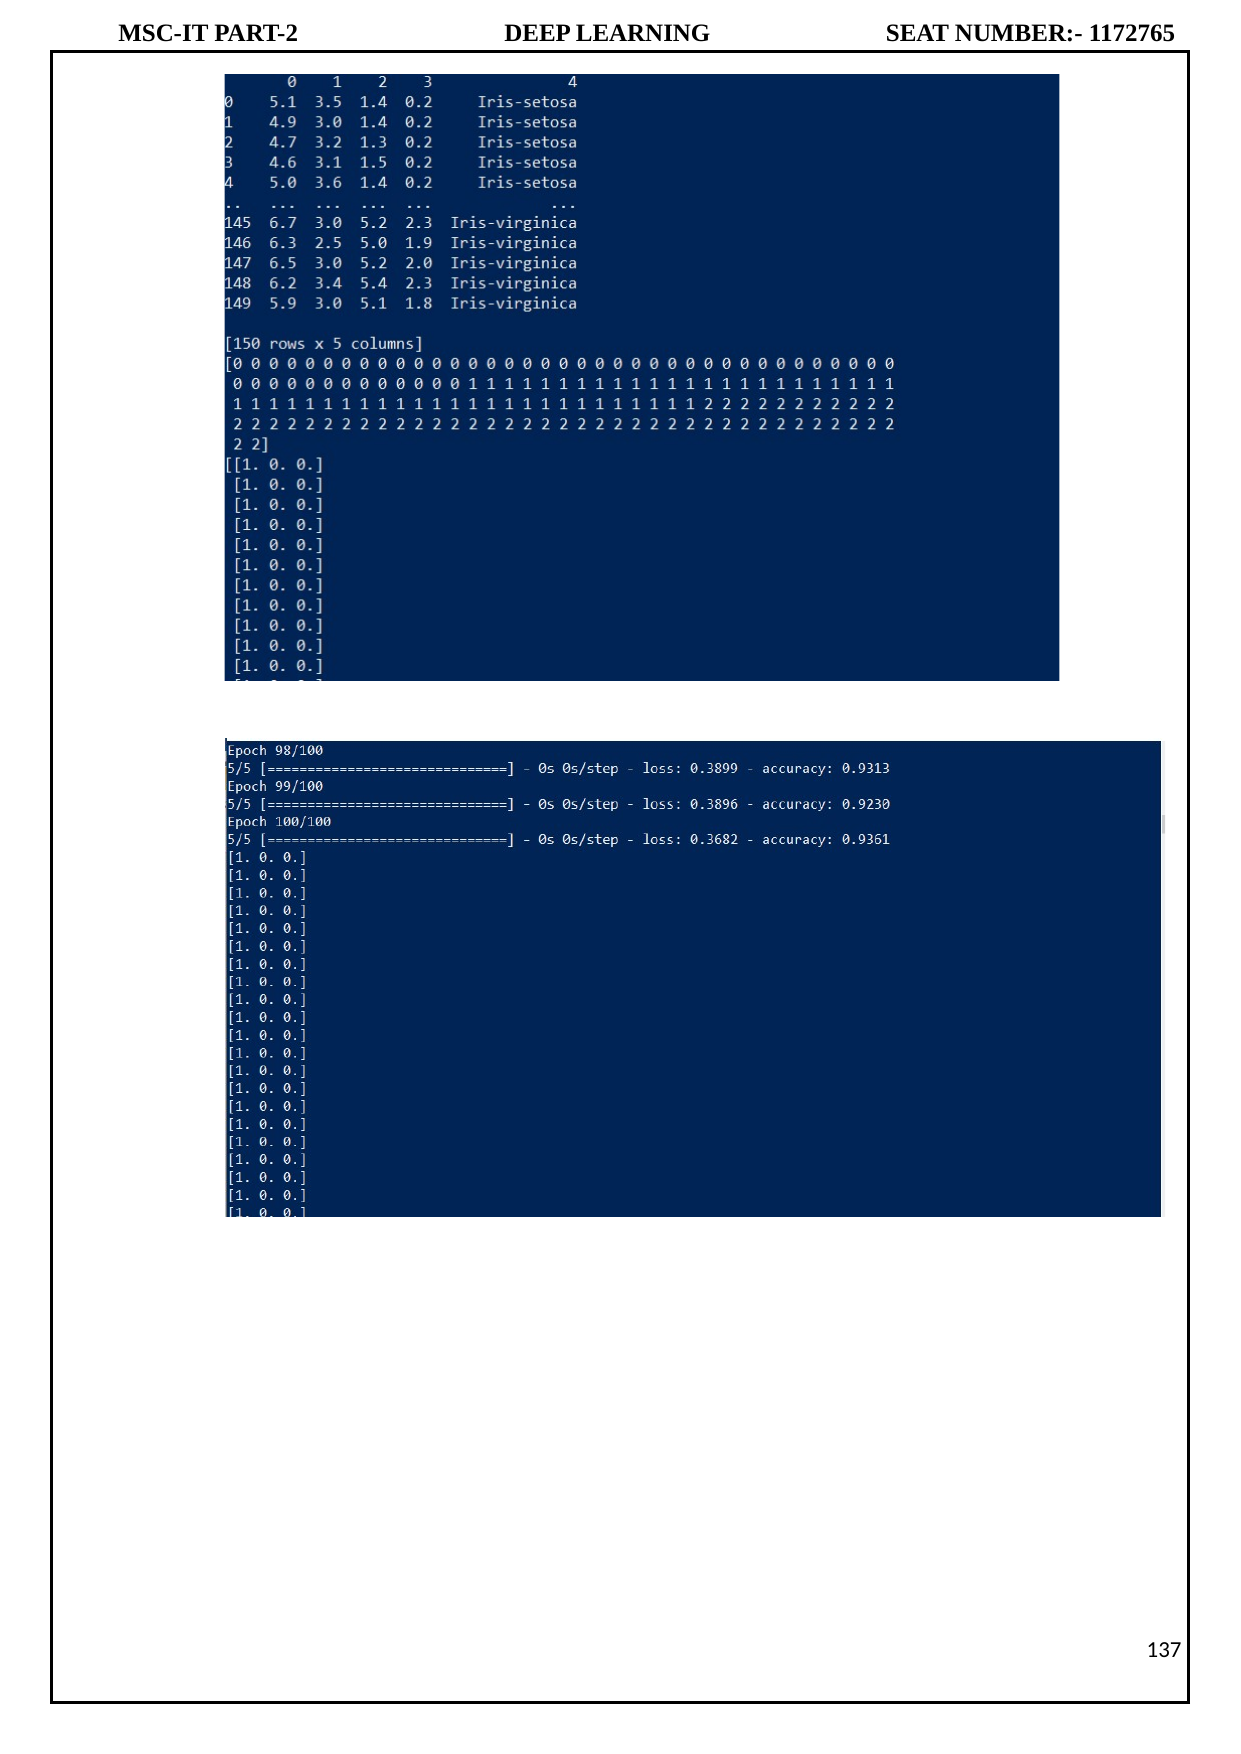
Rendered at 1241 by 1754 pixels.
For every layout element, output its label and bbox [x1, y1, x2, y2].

picture [224, 74, 1060, 681]
picture [225, 738, 1166, 1217]
